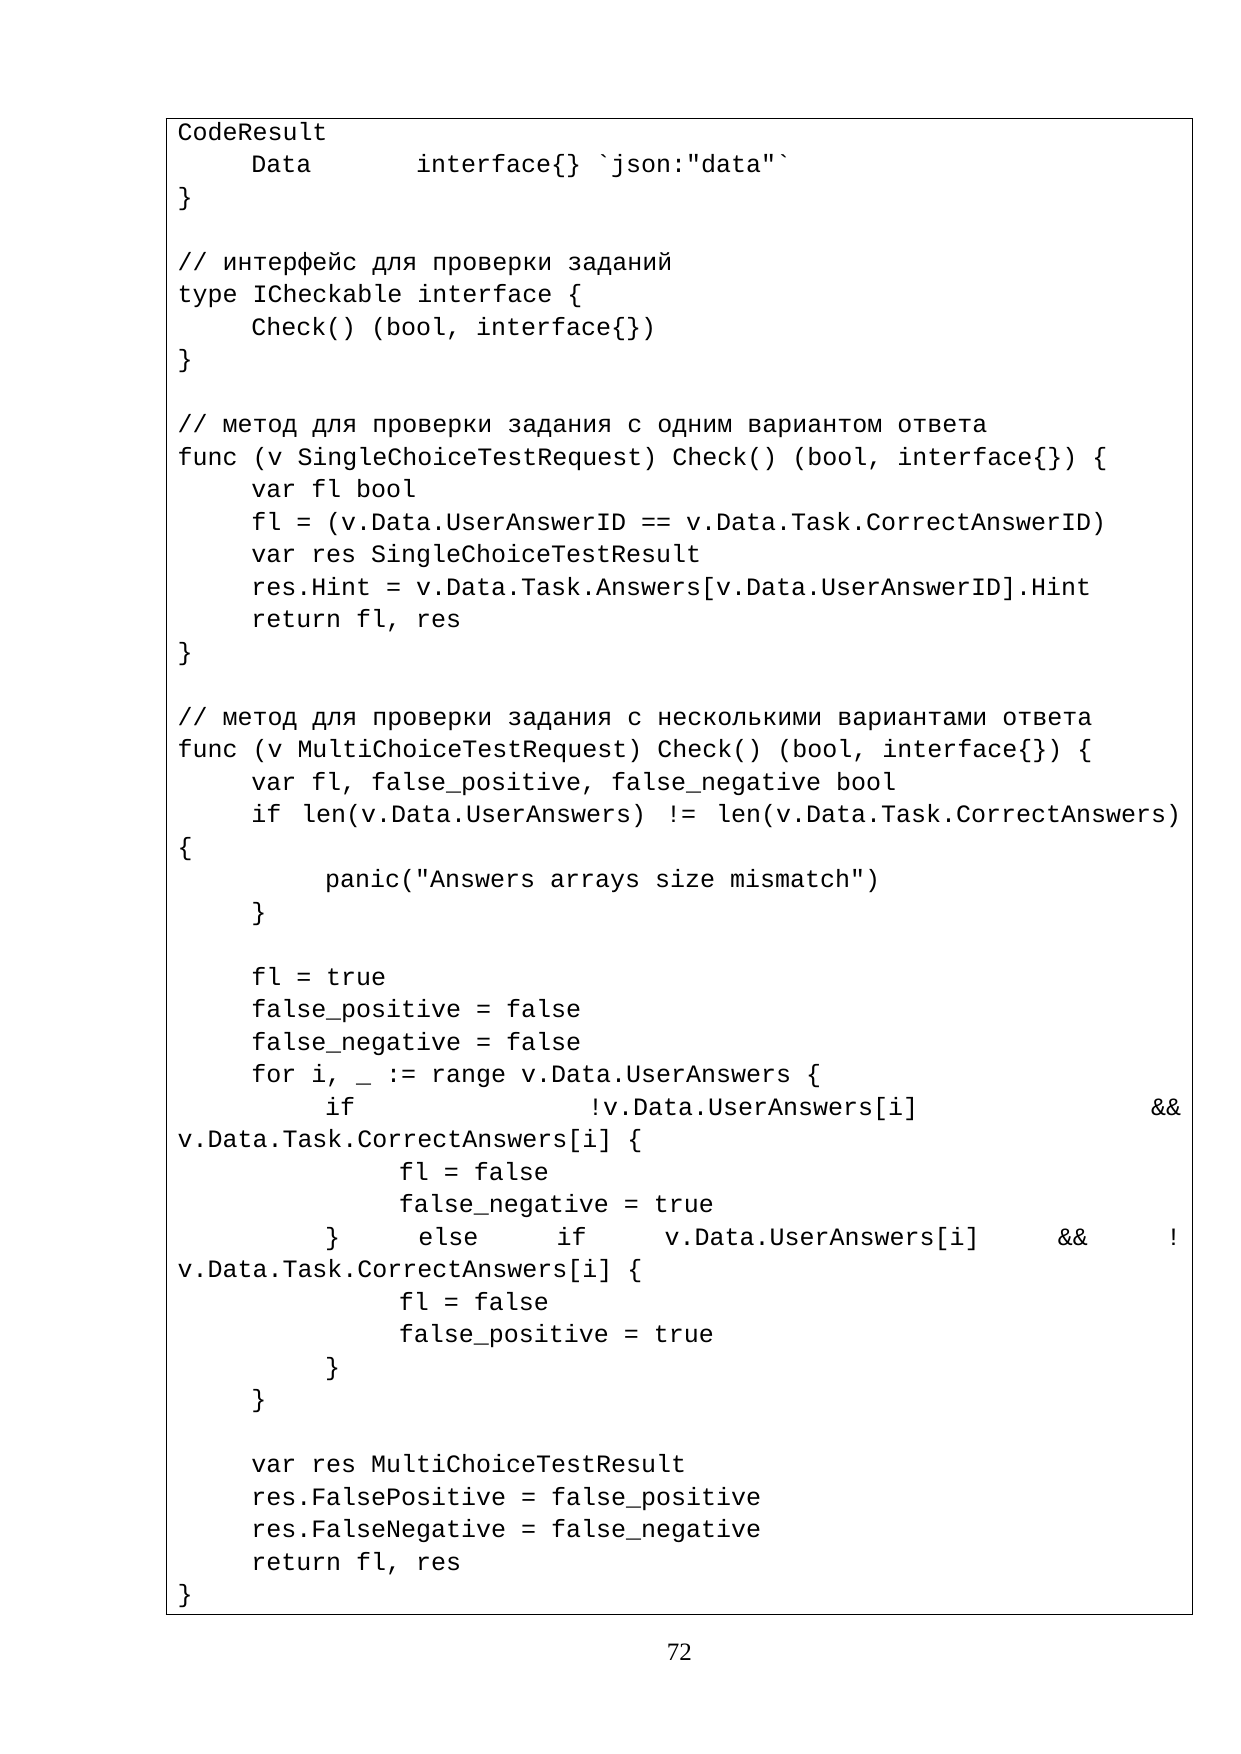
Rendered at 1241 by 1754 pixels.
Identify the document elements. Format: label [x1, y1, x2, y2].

table_header [167, 119, 1192, 1614]
